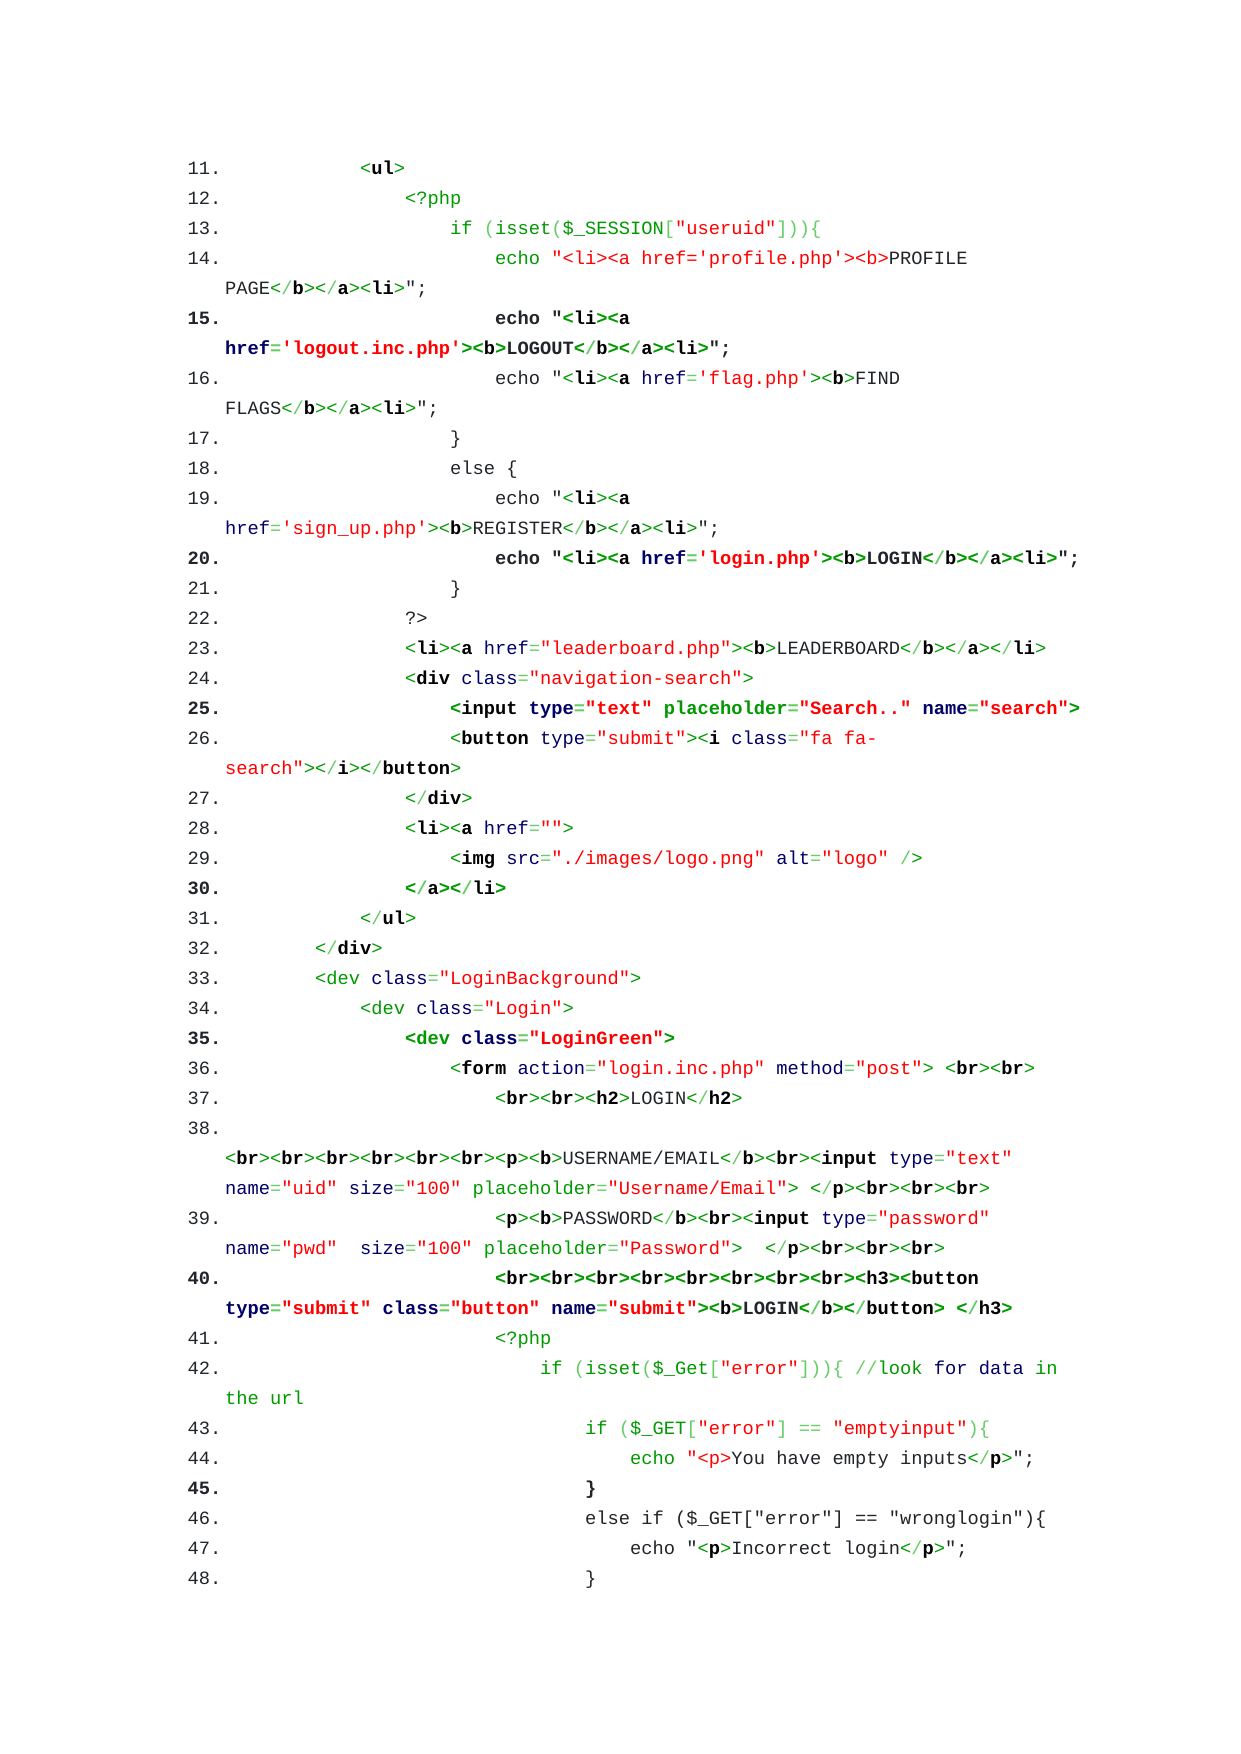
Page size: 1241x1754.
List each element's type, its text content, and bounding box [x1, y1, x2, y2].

list <br><br><h2>LOGIN</h2> [187, 1080, 1090, 1110]
list } [187, 1560, 1090, 1590]
list <div class="navigation-search"> [187, 660, 1090, 690]
list <p><b>PASSWORD</b><br><input type="password" name="pwd" size="100" placeholder="Password"> </p><br><br><br> [187, 1200, 1090, 1260]
list <li><a href="leaderboard.php"><b>LEADERBOARD</b></a></li> [187, 630, 1090, 660]
list <br><br><br><br><br><br><br><br><h3><button type="submit" class="button" name="submit"><b>LOGIN</b></button> </h3> [187, 1260, 1090, 1320]
list else if ($_GET["error"] == "wronglogin"){ [187, 1500, 1090, 1530]
list if (isset($_SESSION["useruid"])){ [187, 210, 1090, 240]
list echo "<li><a href='login.php'><b>LOGIN</b></a><li>"; [187, 540, 1090, 570]
list echo "<li><a href='logout.inc.php'><b>LOGOUT</b></a><li>"; [187, 300, 1090, 360]
list echo "<p>You have empty inputs</p>"; [187, 1440, 1090, 1470]
list <li><a href=""> [187, 810, 1090, 840]
list <br><br><br><br><br><br><p><b>USERNAME/EMAIL</b><br><input type="text" name="uid" size="100" placeholder="Username/Email"> </p><br><br><br> [187, 1110, 1090, 1200]
list </div> [187, 930, 1090, 960]
list echo "<li><a href='profile.php'><b>PROFILE PAGE</b></a><li>"; [187, 240, 1090, 300]
list echo "<p>Incorrect login</p>"; [187, 1530, 1090, 1560]
list else { [187, 450, 1090, 480]
list ?> [187, 600, 1090, 630]
list <dev class="Login"> [187, 990, 1090, 1020]
list <ul> [187, 150, 1090, 180]
list echo "<li><a href='sign_up.php'><b>REGISTER</b></a><li>"; [187, 480, 1090, 540]
list if ($_GET["error"] == "emptyinput"){ [187, 1410, 1090, 1440]
list } [187, 570, 1090, 600]
list <form action="login.inc.php" method="post"> <br><br> [187, 1050, 1090, 1080]
list } [187, 420, 1090, 450]
list <button type="submit"><i class="fa fa-search"></i></button> [187, 720, 1090, 780]
list <?php [187, 180, 1090, 210]
list <dev class="LoginBackground"> [187, 960, 1090, 990]
list <dev class="LoginGreen"> [187, 1020, 1090, 1050]
list </a></li> [187, 870, 1090, 900]
list </div> [187, 780, 1090, 810]
list echo "<li><a href='flag.php'><b>FIND FLAGS</b></a><li>"; [187, 360, 1090, 420]
list if (isset($_Get["error"])){ //look for data in the url [187, 1350, 1090, 1410]
list </ul> [187, 900, 1090, 930]
list <img src="./images/logo.png" alt="logo" /> [187, 840, 1090, 870]
list <?php [187, 1320, 1090, 1350]
list } [187, 1470, 1090, 1500]
list <input type="text" placeholder="Search.." name="search"> [187, 690, 1090, 720]
